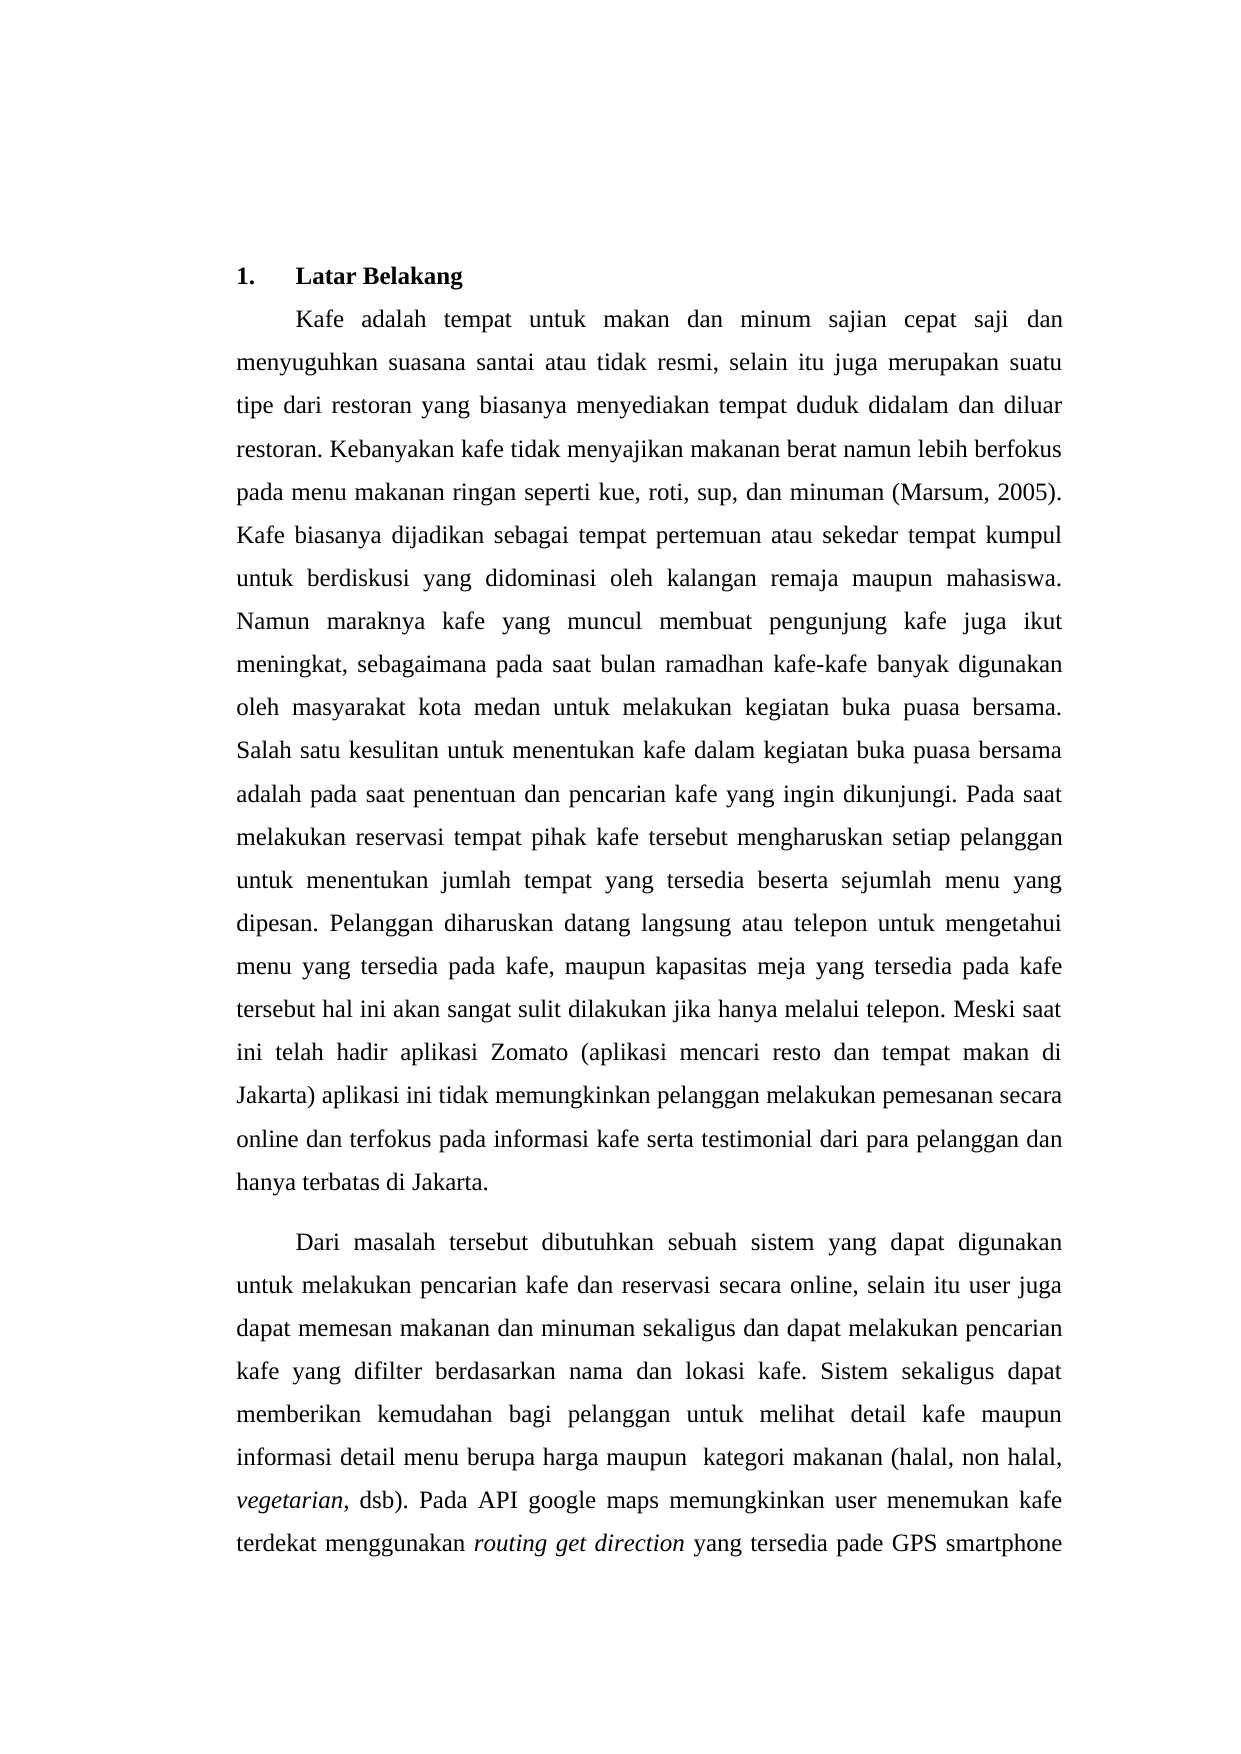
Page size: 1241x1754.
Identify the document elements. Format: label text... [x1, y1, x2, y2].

text Kafe adalah tempat untuk makan dan minum sajian cepat saji dan menyuguhkan suasana santai atau tidak resmi, selain itu juga merupakan suatu tipe dari restoran yang biasanya menyediakan tempat duduk didalam dan diluar restoran. Kebanyakan kafe tidak menyajikan makanan berat namun lebih berfokus pada menu makanan ringan seperti kue, roti, sup, dan minuman (Marsum, 2005). Kafe biasanya dijadikan sebagai tempat pertemuan atau sekedar tempat kumpul untuk berdiskusi yang didominasi oleh kalangan remaja maupun mahasiswa. Namun maraknya kafe yang muncul membuat pengunjung kafe juga ikut meningkat, sebagaimana pada saat bulan ramadhan kafe-kafe banyak digunakan oleh masyarakat kota medan untuk melakukan kegiatan buka puasa bersama. Salah satu kesulitan untuk menentukan kafe dalam kegiatan buka puasa bersama adalah pada saat penentuan dan pencarian kafe yang ingin dikunjungi. Pada saat melakukan reservasi tempat pihak kafe tersebut mengharuskan setiap pelanggan untuk menentukan jumlah tempat yang tersedia beserta sejumlah menu yang dipesan. Pelanggan diharuskan datang langsung atau telepon untuk mengetahui menu yang tersedia pada kafe, maupun kapasitas meja yang tersedia pada kafe tersebut hal ini akan sangat sulit dilakukan jika hanya melalui telepon. Meski saat ini telah hadir aplikasi Zomato (aplikasi mencari resto dan tempat makan di Jakarta) aplikasi ini tidak memungkinkan pelanggan melakukan pemesanan secara online dan terfokus pada informasi kafe serta testimonial dari para pelanggan dan hanya terbatas di Jakarta. [236, 304, 1063, 1196]
subtitle Latar Belakang [236, 261, 1063, 290]
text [236, 1227, 1063, 1557]
